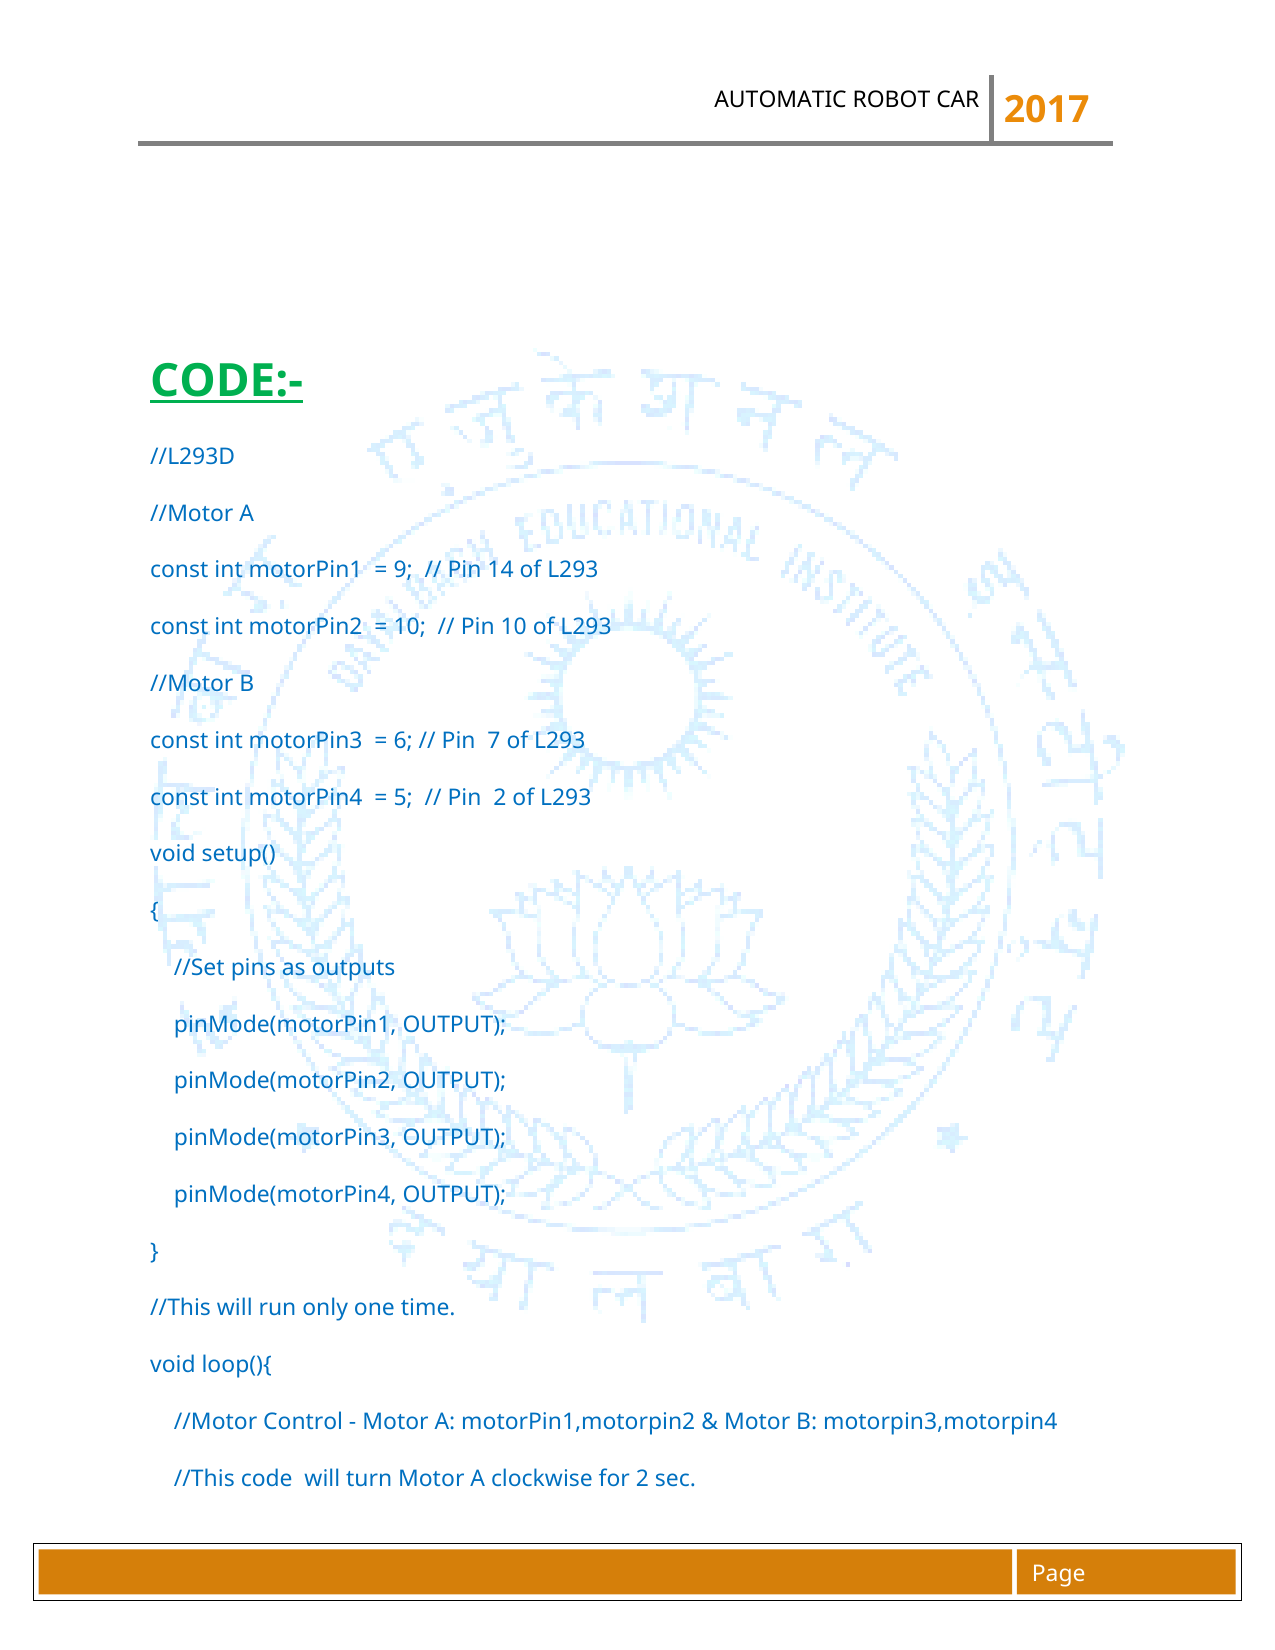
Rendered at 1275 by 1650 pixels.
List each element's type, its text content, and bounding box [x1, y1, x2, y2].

text const int motorPin4 = 5; // Pin 2 of L293 [150, 780, 1125, 812]
text void setup() [150, 837, 1125, 868]
text pinMode(motorPin2, OUTPUT); [150, 1064, 1125, 1096]
text void loop(){ [150, 1348, 1125, 1379]
text //Motor A [150, 497, 1125, 528]
text } [150, 1234, 1125, 1266]
text pinMode(motorPin4, OUTPUT); [150, 1178, 1125, 1209]
text CODE:- [150, 347, 1125, 410]
text const int motorPin2 = 10; // Pin 10 of L293 [150, 610, 1125, 641]
text //This will run only one time. [150, 1291, 1125, 1323]
text //Set pins as outputs [150, 951, 1125, 982]
text const int motorPin1 = 9; // Pin 14 of L293 [150, 553, 1125, 584]
text //This code will turn Motor A clockwise for 2 sec. [150, 1462, 1125, 1493]
text //L293D [150, 440, 1125, 471]
text //Motor B [150, 667, 1125, 698]
text pinMode(motorPin3, OUTPUT); [150, 1121, 1125, 1152]
text pinMode(motorPin1, OUTPUT); [150, 1007, 1125, 1039]
text const int motorPin3 = 6; // Pin 7 of L293 [150, 724, 1125, 755]
text { [150, 894, 1125, 925]
text //Motor Control - Motor A: motorPin1,motorpin2 & Motor B: motorpin3,motorpin4 [150, 1405, 1125, 1436]
